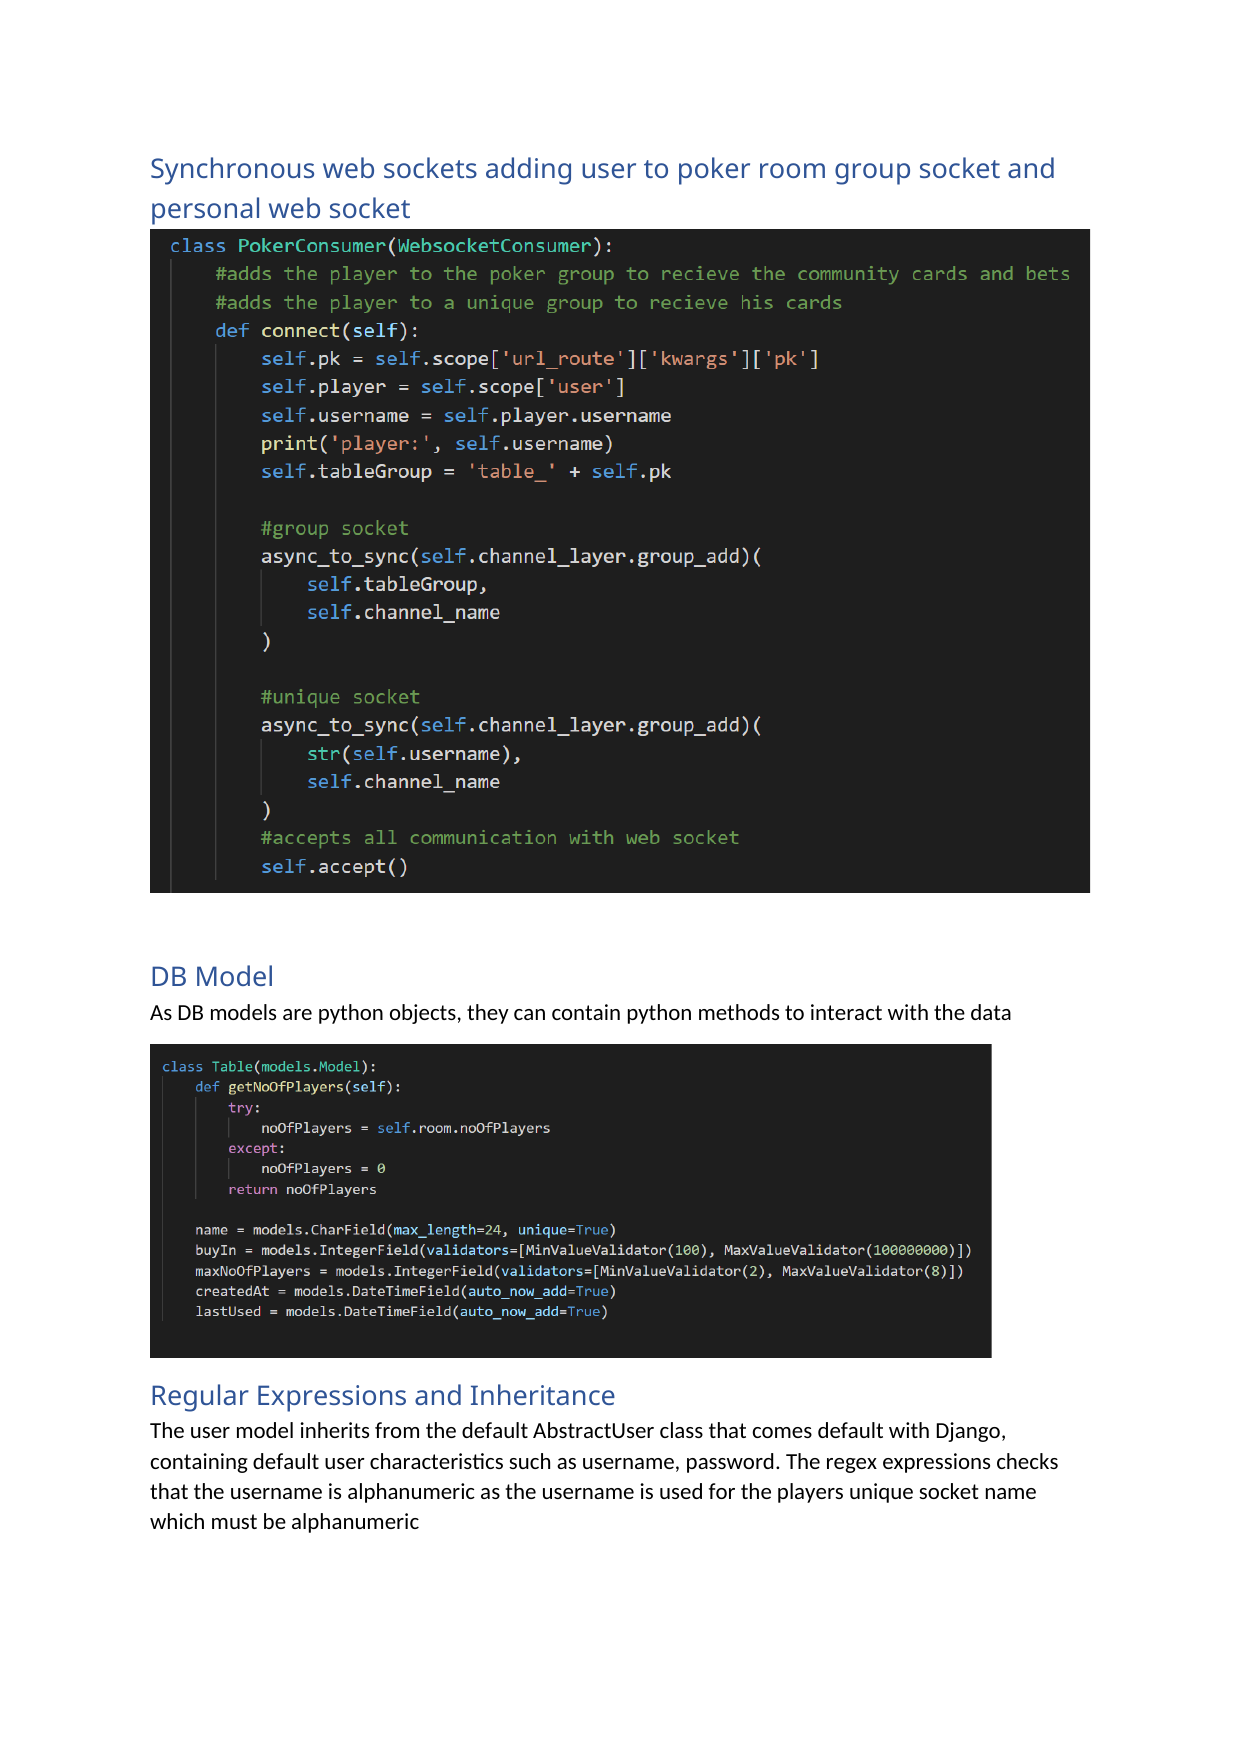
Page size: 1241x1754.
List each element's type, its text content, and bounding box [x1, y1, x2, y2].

text As DB models are python objects, they can contain python methods to interact with the data [150, 998, 1090, 1026]
picture [150, 1044, 992, 1358]
subtitle DB Model [150, 958, 1090, 995]
subtitle Regular Expressions and Inheritance [150, 1377, 1090, 1414]
picture [150, 229, 1091, 893]
text The user model inherits from the default AbstractUser class that comes default with Django, containing default user characteristics such as username, password. The regex expressions checks that the username is alphanumeric as the username is used for the players unique socket name which must be alphanumeric [150, 1417, 1090, 1535]
subtitle Synchronous web sockets adding user to poker room group socket and personal web socket [150, 150, 1090, 227]
